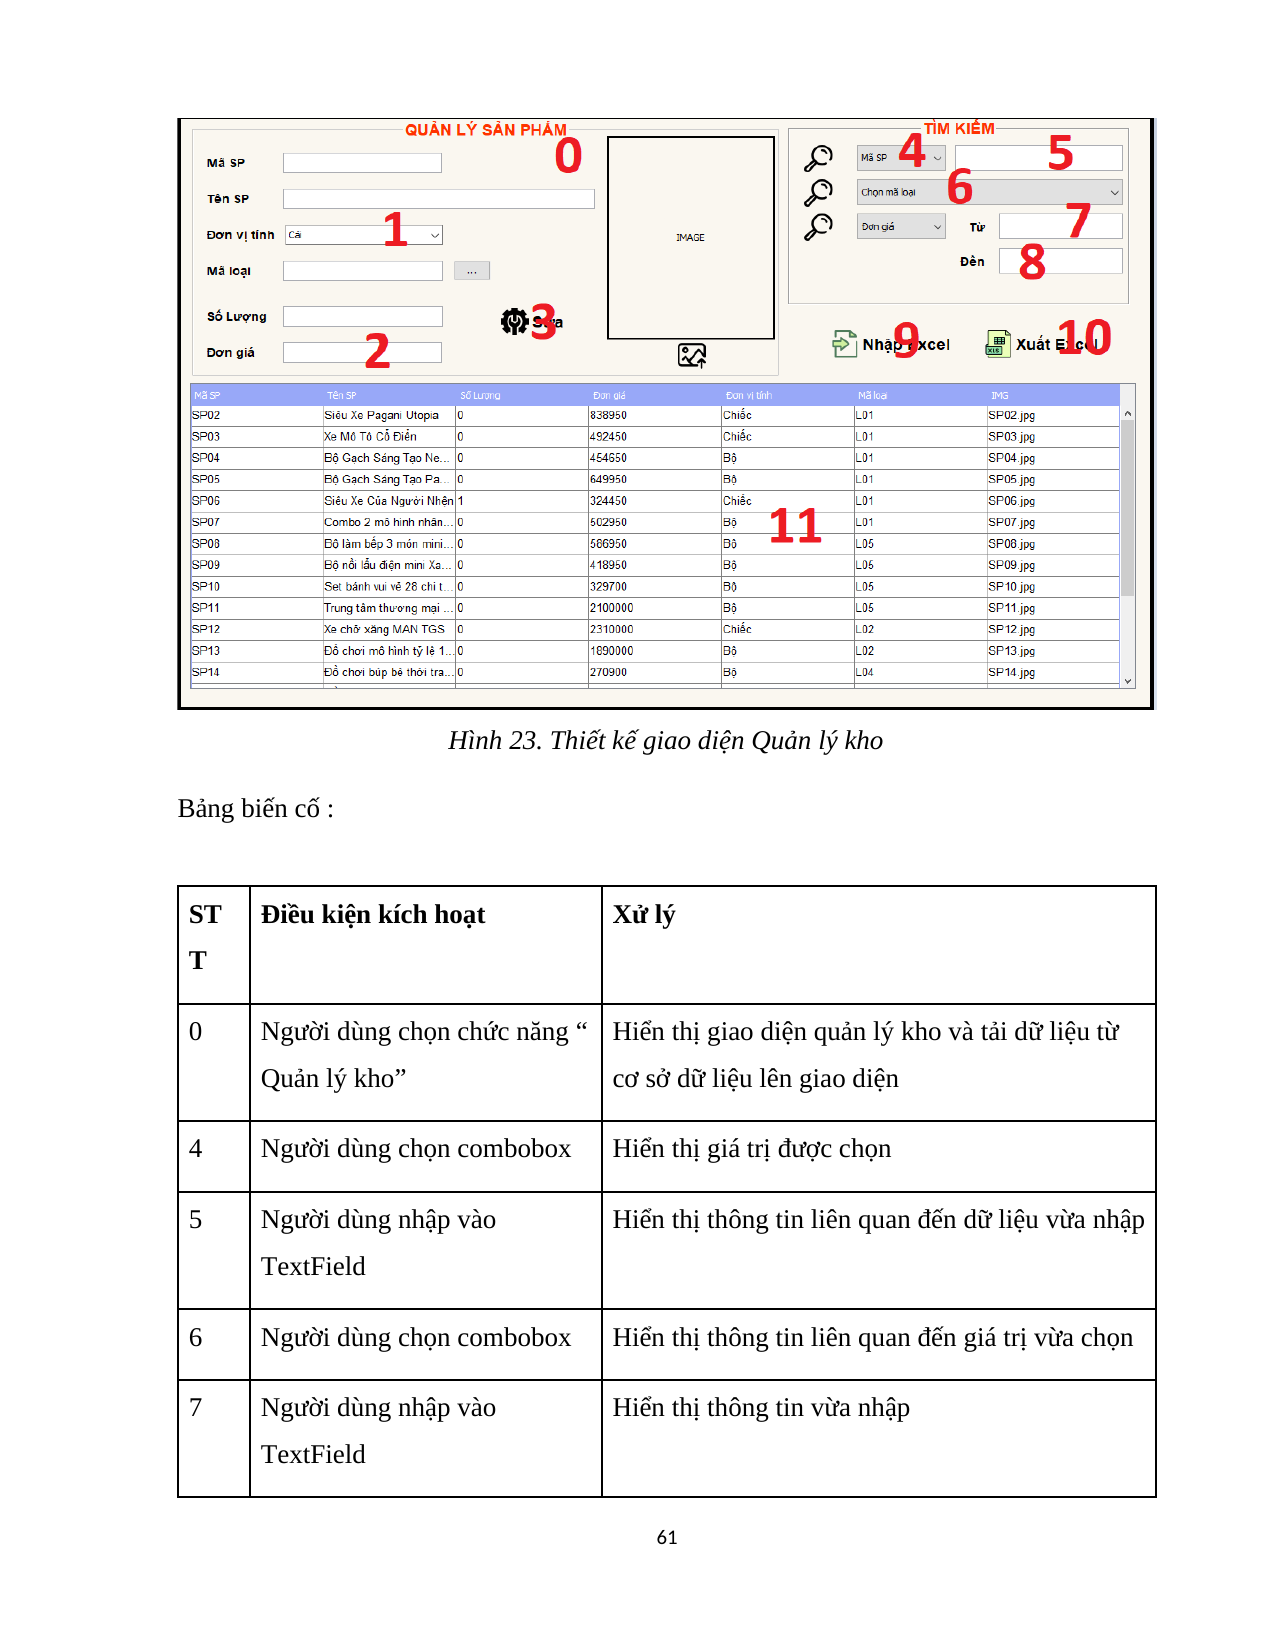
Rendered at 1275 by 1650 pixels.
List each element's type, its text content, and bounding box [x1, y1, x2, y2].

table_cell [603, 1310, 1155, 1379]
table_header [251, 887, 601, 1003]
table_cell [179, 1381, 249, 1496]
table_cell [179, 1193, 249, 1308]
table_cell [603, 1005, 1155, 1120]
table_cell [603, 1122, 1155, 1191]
text Hình 23. Thiết kế giao diện Quản lý kho [177, 724, 1157, 756]
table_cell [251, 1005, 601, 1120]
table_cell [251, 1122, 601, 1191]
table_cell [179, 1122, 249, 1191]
picture [177, 118, 1157, 710]
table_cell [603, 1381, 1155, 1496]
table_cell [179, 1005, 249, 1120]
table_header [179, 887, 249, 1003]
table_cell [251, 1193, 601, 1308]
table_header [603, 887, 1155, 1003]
text Bảng biến cố : [177, 792, 1157, 823]
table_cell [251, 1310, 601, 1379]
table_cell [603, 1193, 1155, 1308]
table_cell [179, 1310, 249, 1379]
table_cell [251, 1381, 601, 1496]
